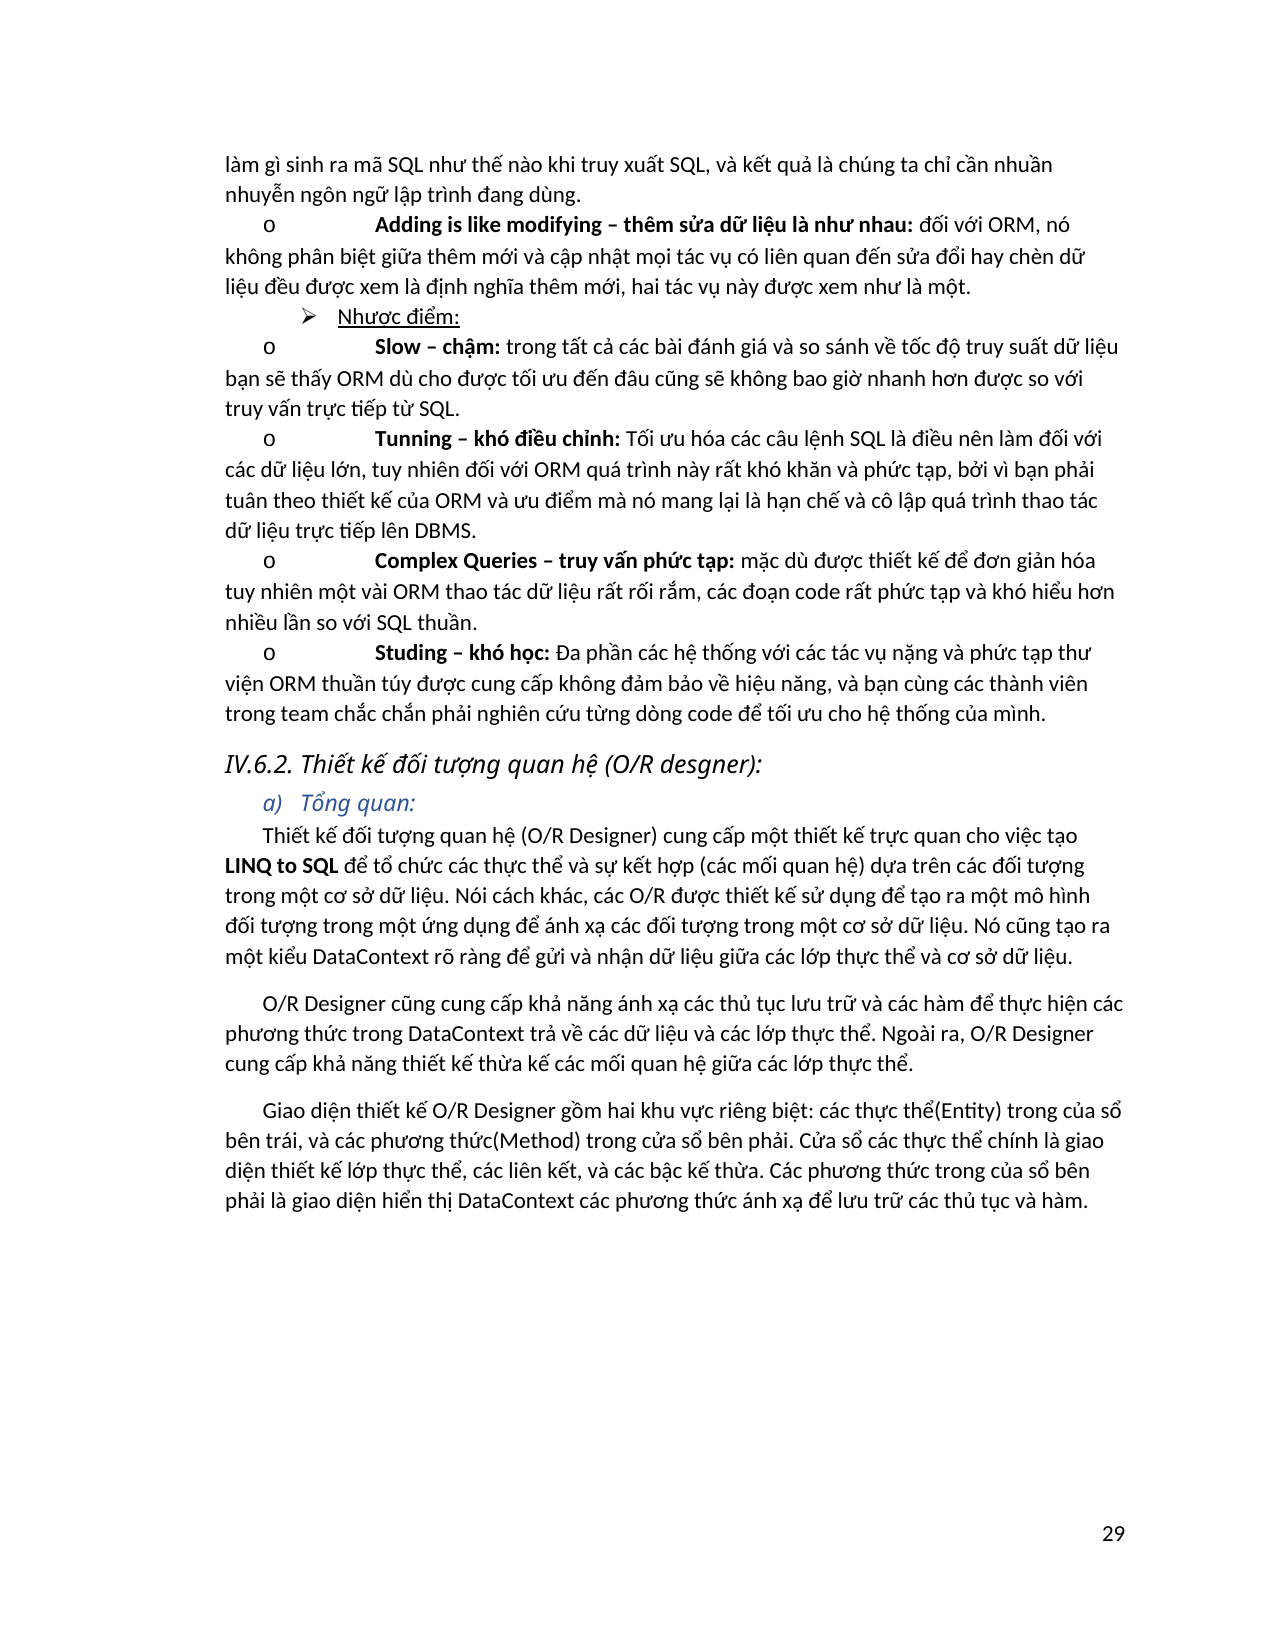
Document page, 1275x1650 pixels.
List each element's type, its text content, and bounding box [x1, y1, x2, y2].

list Tunning – khó điều chỉnh: Tối ưu hóa các câu lệnh SQL là điều nên làm đối với các dữ liệu lớn, tuy nhiên đối với ORM quá trình này rất khó khăn và phức tạp, bởi vì bạn phải tuân theo thiết kế của ORM và ưu điểm mà nó mang lại là hạn chế và cô lập quá trình thao tác dữ liệu trực tiếp lên DBMS. [225, 424, 1125, 544]
text Thiết kế đối tượng quan hệ (O/R Designer) cung cấp một thiết kế trực quan cho việc tạo LINQ to SQL để tổ chức các thực thể và sự kết hợp (các mối quan hệ) dựa trên các đối tượng trong một cơ sở dữ liệu. Nói cách khác, các O/R được thiết kế sử dụng để tạo ra một mô hình đối tượng trong một ứng dụng để ánh xạ các đối tượng trong một cơ sở dữ liệu. Nó cũng tạo ra một kiểu DataContext rõ ràng để gửi và nhận dữ liệu giữa các lớp thực thể và cơ sở dữ liệu. [225, 821, 1125, 970]
subtitle Thiết kế đối tượng quan hệ (O/R desgner): [225, 746, 1125, 780]
list Complex Queries – truy vấn phức tạp: mặc dù được thiết kế để đơn giản hóa tuy nhiên một vài ORM thao tác dữ liệu rất rối rắm, các đoạn code rất phức tạp và khó hiểu hơn nhiều lần so với SQL thuần. [225, 546, 1125, 636]
list Slow – chậm: trong tất cả các bài đánh giá và so sánh về tốc độ truy suất dữ liệu bạn sẽ thấy ORM dù cho được tối ưu đến đâu cũng sẽ không bao giờ nhanh hơn được so với truy vấn trực tiếp từ SQL. [225, 332, 1125, 422]
list Nhược điểm: [300, 302, 1125, 330]
list Adding is like modifying – thêm sửa dữ liệu là như nhau: đối với ORM, nó không phân biệt giữa thêm mới và cập nhật mọi tác vụ có liên quan đến sửa đổi hay chèn dữ liệu đều được xem là định nghĩa thêm mới, hai tác vụ này được xem như là một. [225, 210, 1125, 300]
text O/R Designer cũng cung cấp khả năng ánh xạ các thủ tục lưu trữ và các hàm để thực hiện các phương thức trong DataContext trả về các dữ liệu và các lớp thực thể. Ngoài ra, O/R Designer cung cấp khả năng thiết kế thừa kế các mối quan hệ giữa các lớp thực thể. [225, 989, 1125, 1077]
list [225, 150, 1125, 208]
subtitle Tổng quan: [262, 787, 1125, 818]
text Giao diện thiết kế O/R Designer gồm hai khu vực riêng biệt: các thực thể(Entity) trong của sổ bên trái, và các phương thức(Method) trong cửa sổ bên phải. Cửa sổ các thực thể chính là giao diện thiết kế lớp thực thể, các liên kết, và các bậc kế thừa. Các phương thức trong của sổ bên phải là giao diện hiển thị DataContext các phương thức ánh xạ để lưu trữ các thủ tục và hàm. [225, 1096, 1125, 1215]
list Studing – khó học: Đa phần các hệ thống với các tác vụ nặng và phức tạp thư viện ORM thuần túy được cung cấp không đảm bảo về hiệu năng, và bạn cùng các thành viên trong team chắc chắn phải nghiên cứu từng dòng code để tối ưu cho hệ thống của mình. [225, 638, 1125, 727]
